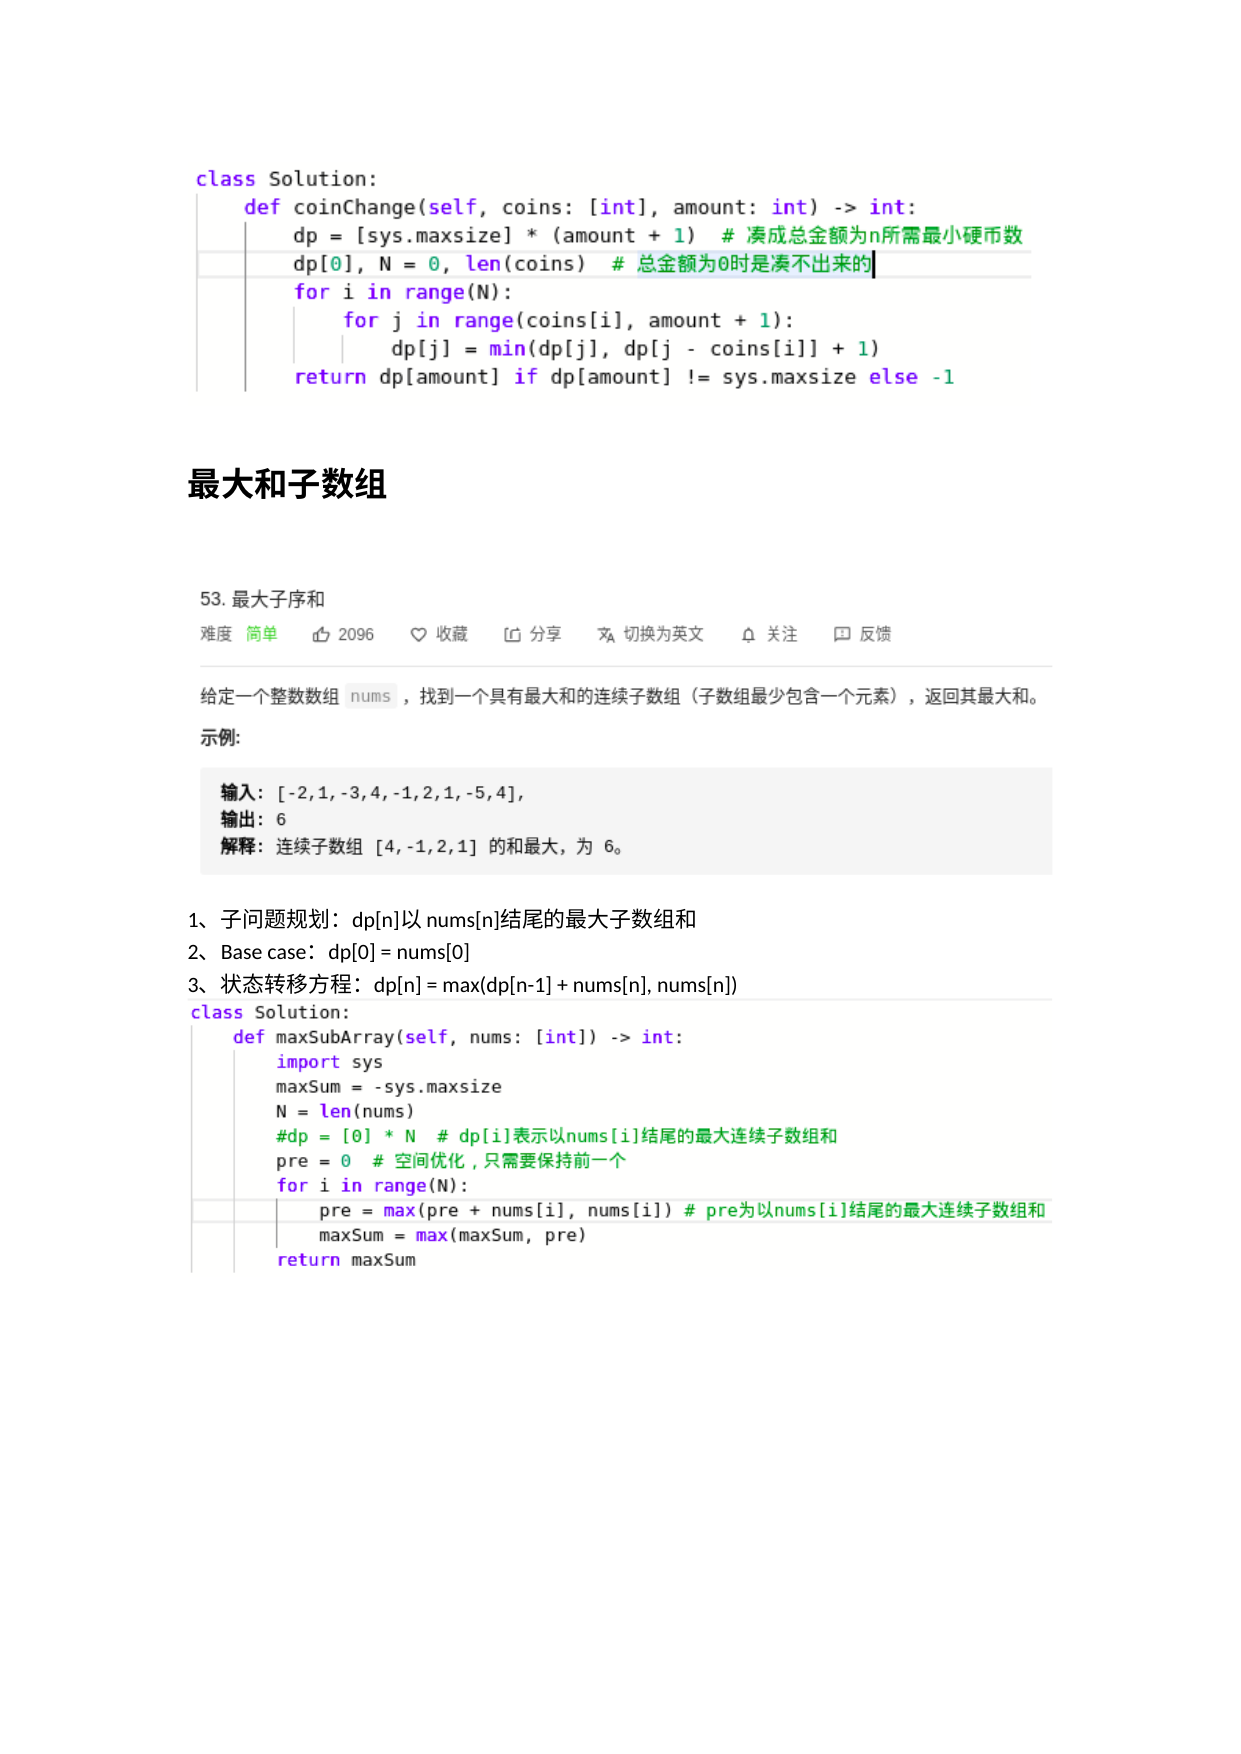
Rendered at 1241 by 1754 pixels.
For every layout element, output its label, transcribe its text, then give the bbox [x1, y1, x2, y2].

list Base case：dp[0] = nums[0] [187, 934, 1053, 966]
picture [187, 998, 1053, 1277]
picture [187, 162, 1032, 406]
list 子问题规划：dp[n]以nums[n]结尾的最大子数组和 [187, 901, 1053, 934]
list 状态转移方程：dp[n] = max(dp[n-1] + nums[n], nums[n]) [187, 966, 1053, 998]
picture [187, 576, 1053, 879]
subtitle 最大和子数组 [187, 449, 1053, 514]
